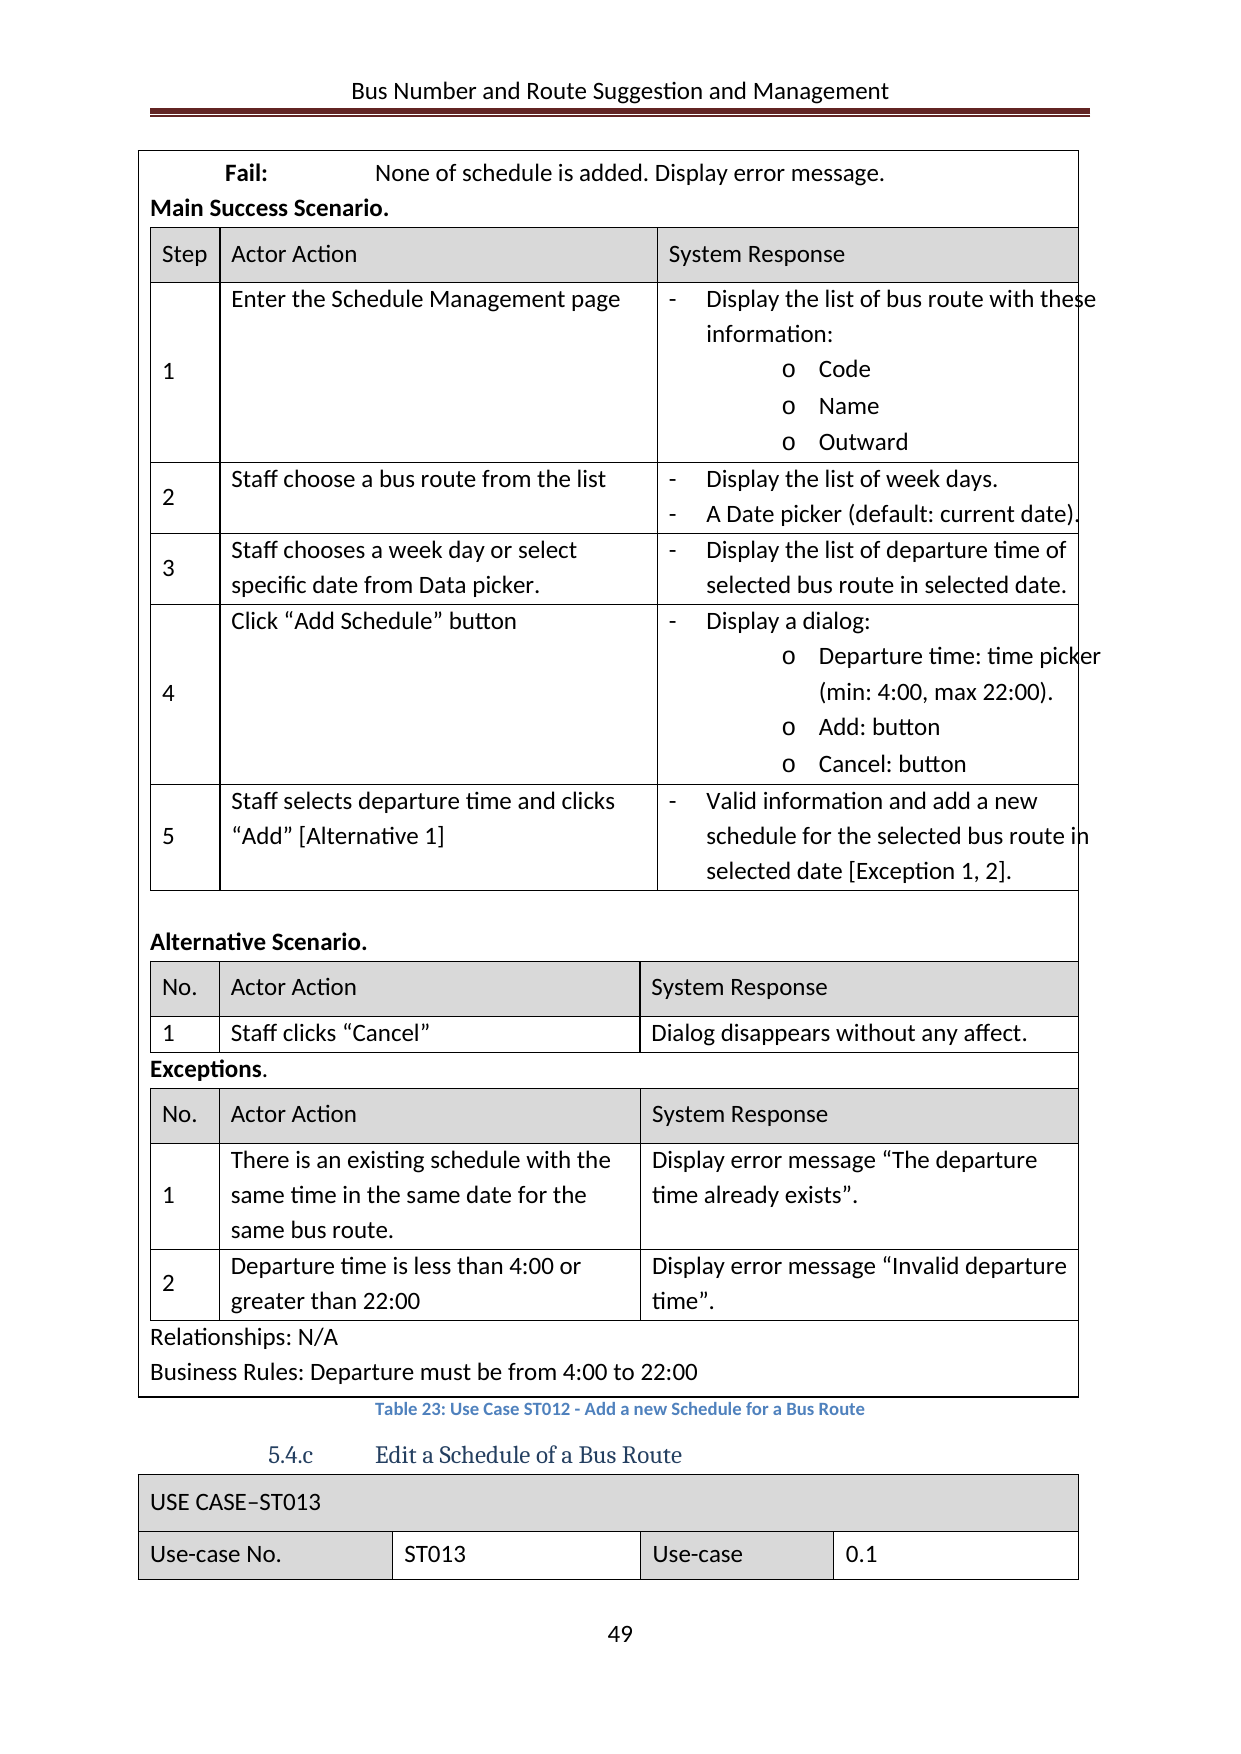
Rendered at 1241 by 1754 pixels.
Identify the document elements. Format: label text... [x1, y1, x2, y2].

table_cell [139, 151, 1078, 1396]
table_cell Use-case Version [641, 1532, 833, 1579]
table_cell Use-case No. [139, 1532, 392, 1579]
text Table 23: Use Case ST012 - Add a new Schedule for a Bus Route [150, 1397, 1090, 1420]
table_header USE CASE–ST013 [139, 1475, 1078, 1531]
subtitle Edit a Schedule of a Bus Route [268, 1441, 1090, 1470]
table_cell 0.1 [834, 1532, 1078, 1579]
table_cell ST013 [393, 1532, 640, 1579]
